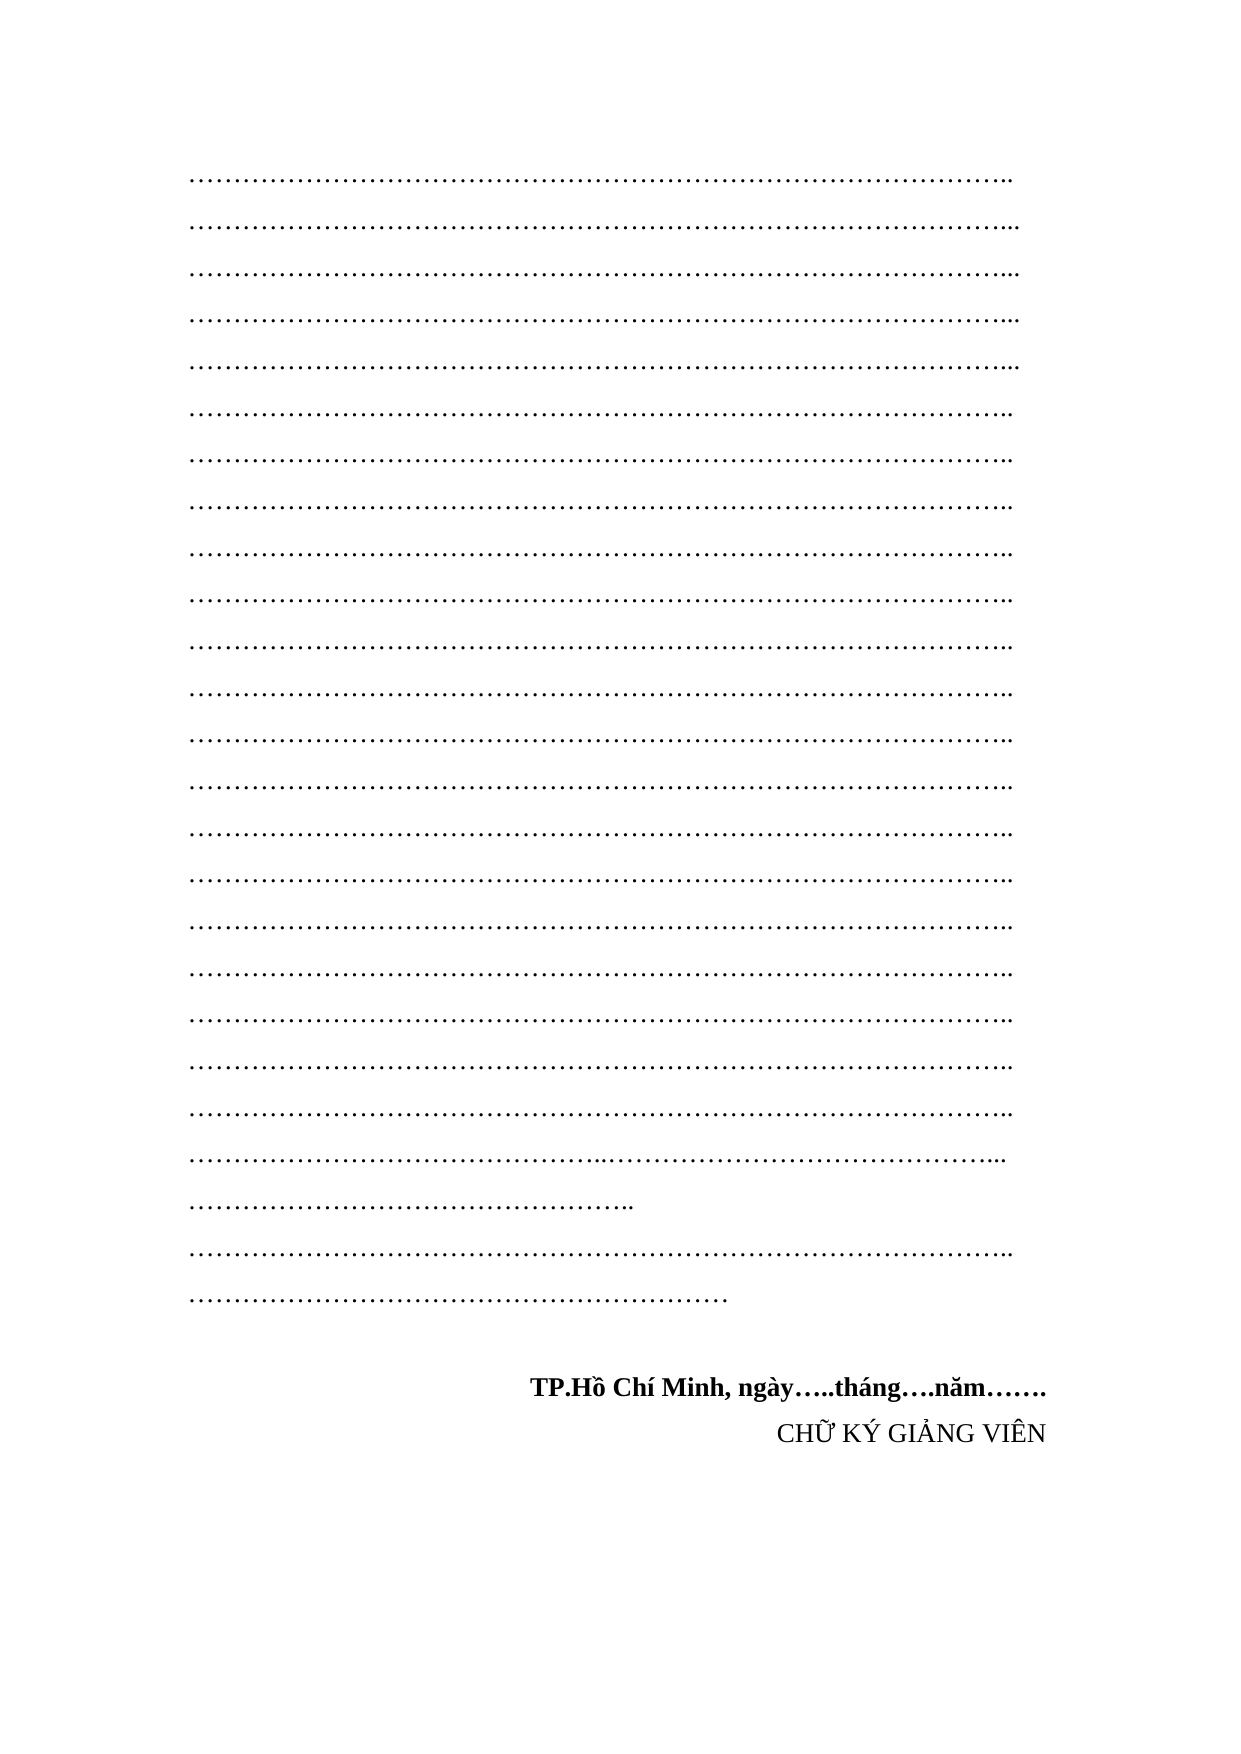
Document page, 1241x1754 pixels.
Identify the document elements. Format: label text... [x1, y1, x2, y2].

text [187, 158, 1053, 1309]
text CHỮ KÝ GIẢNG VIÊN [187, 1418, 1047, 1449]
text TP.Hồ Chí Minh, ngày…..tháng….năm……. [187, 1371, 1047, 1402]
